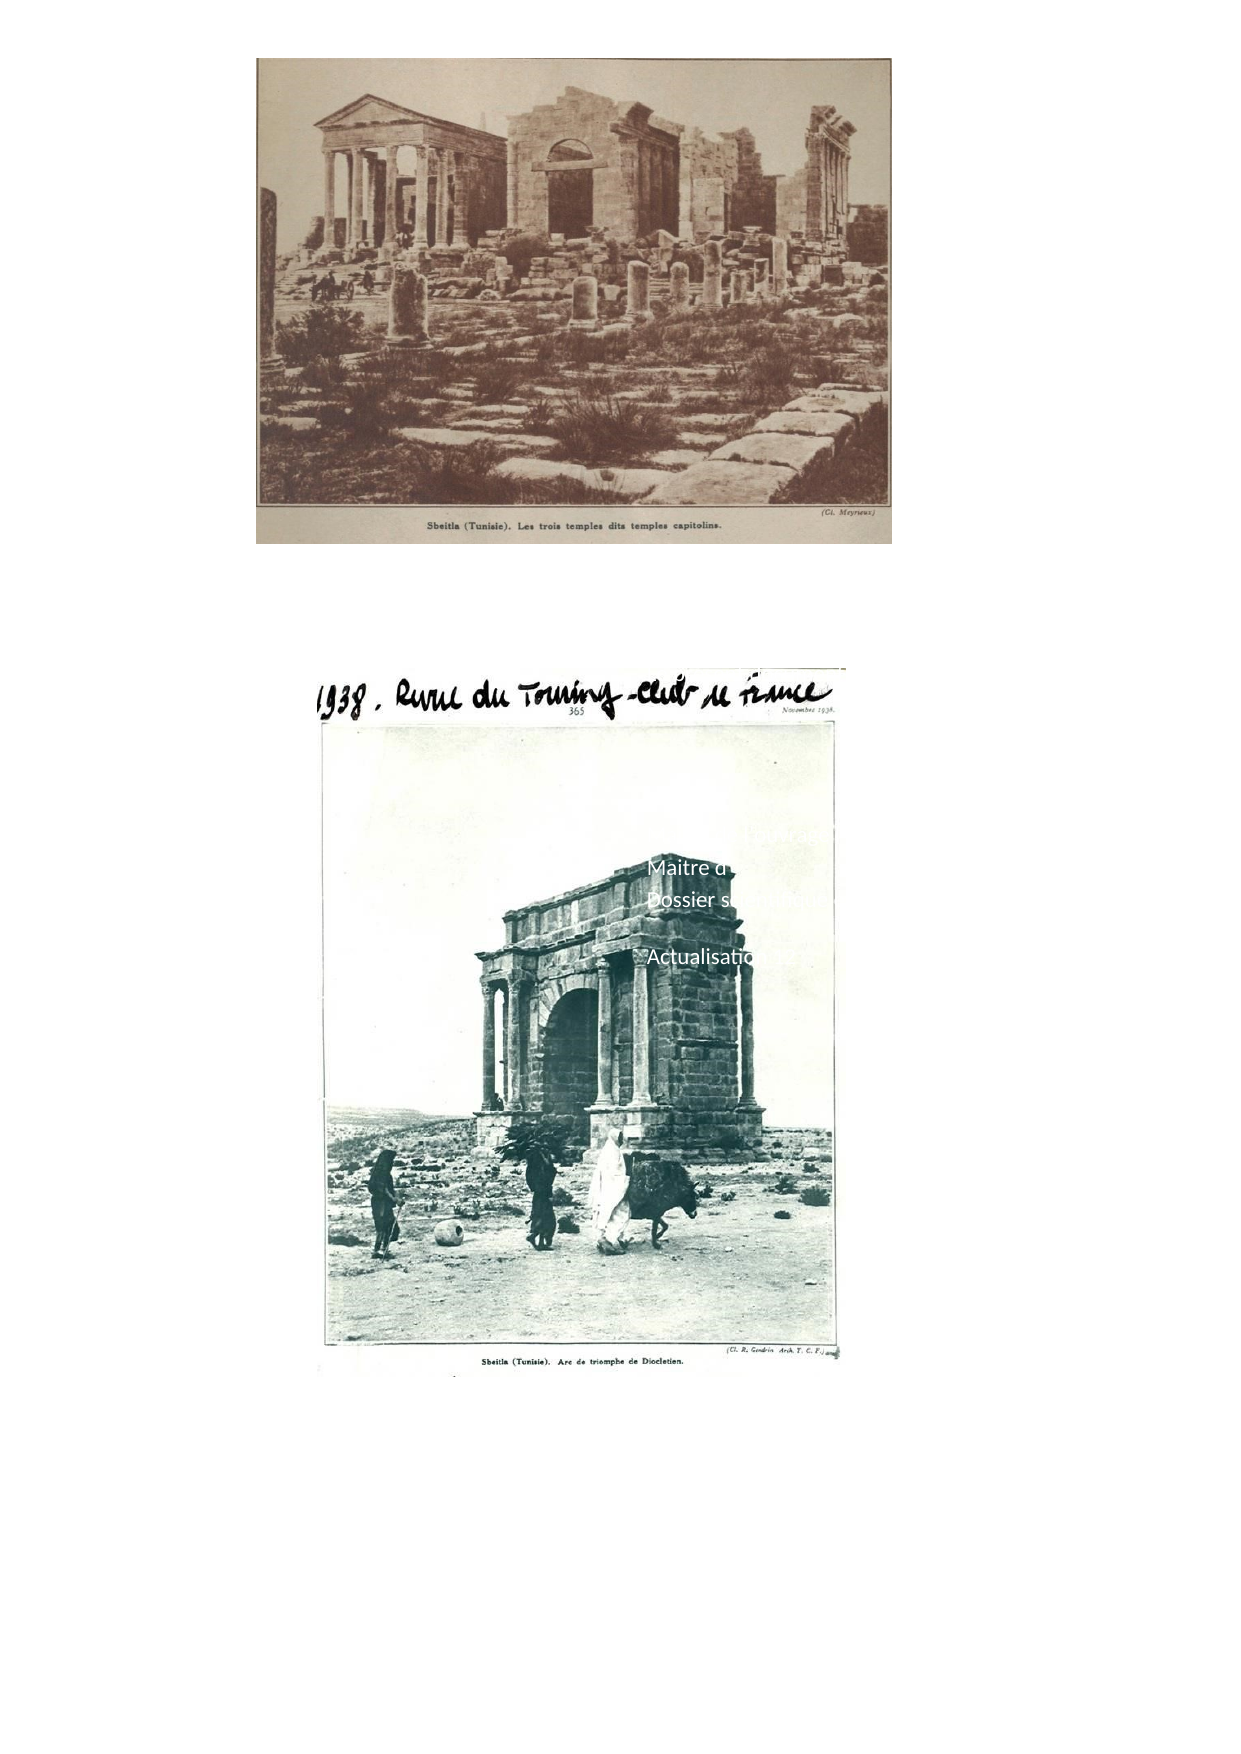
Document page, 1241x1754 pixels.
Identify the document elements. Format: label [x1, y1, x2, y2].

picture [256, 58, 892, 544]
picture [317, 668, 846, 1377]
